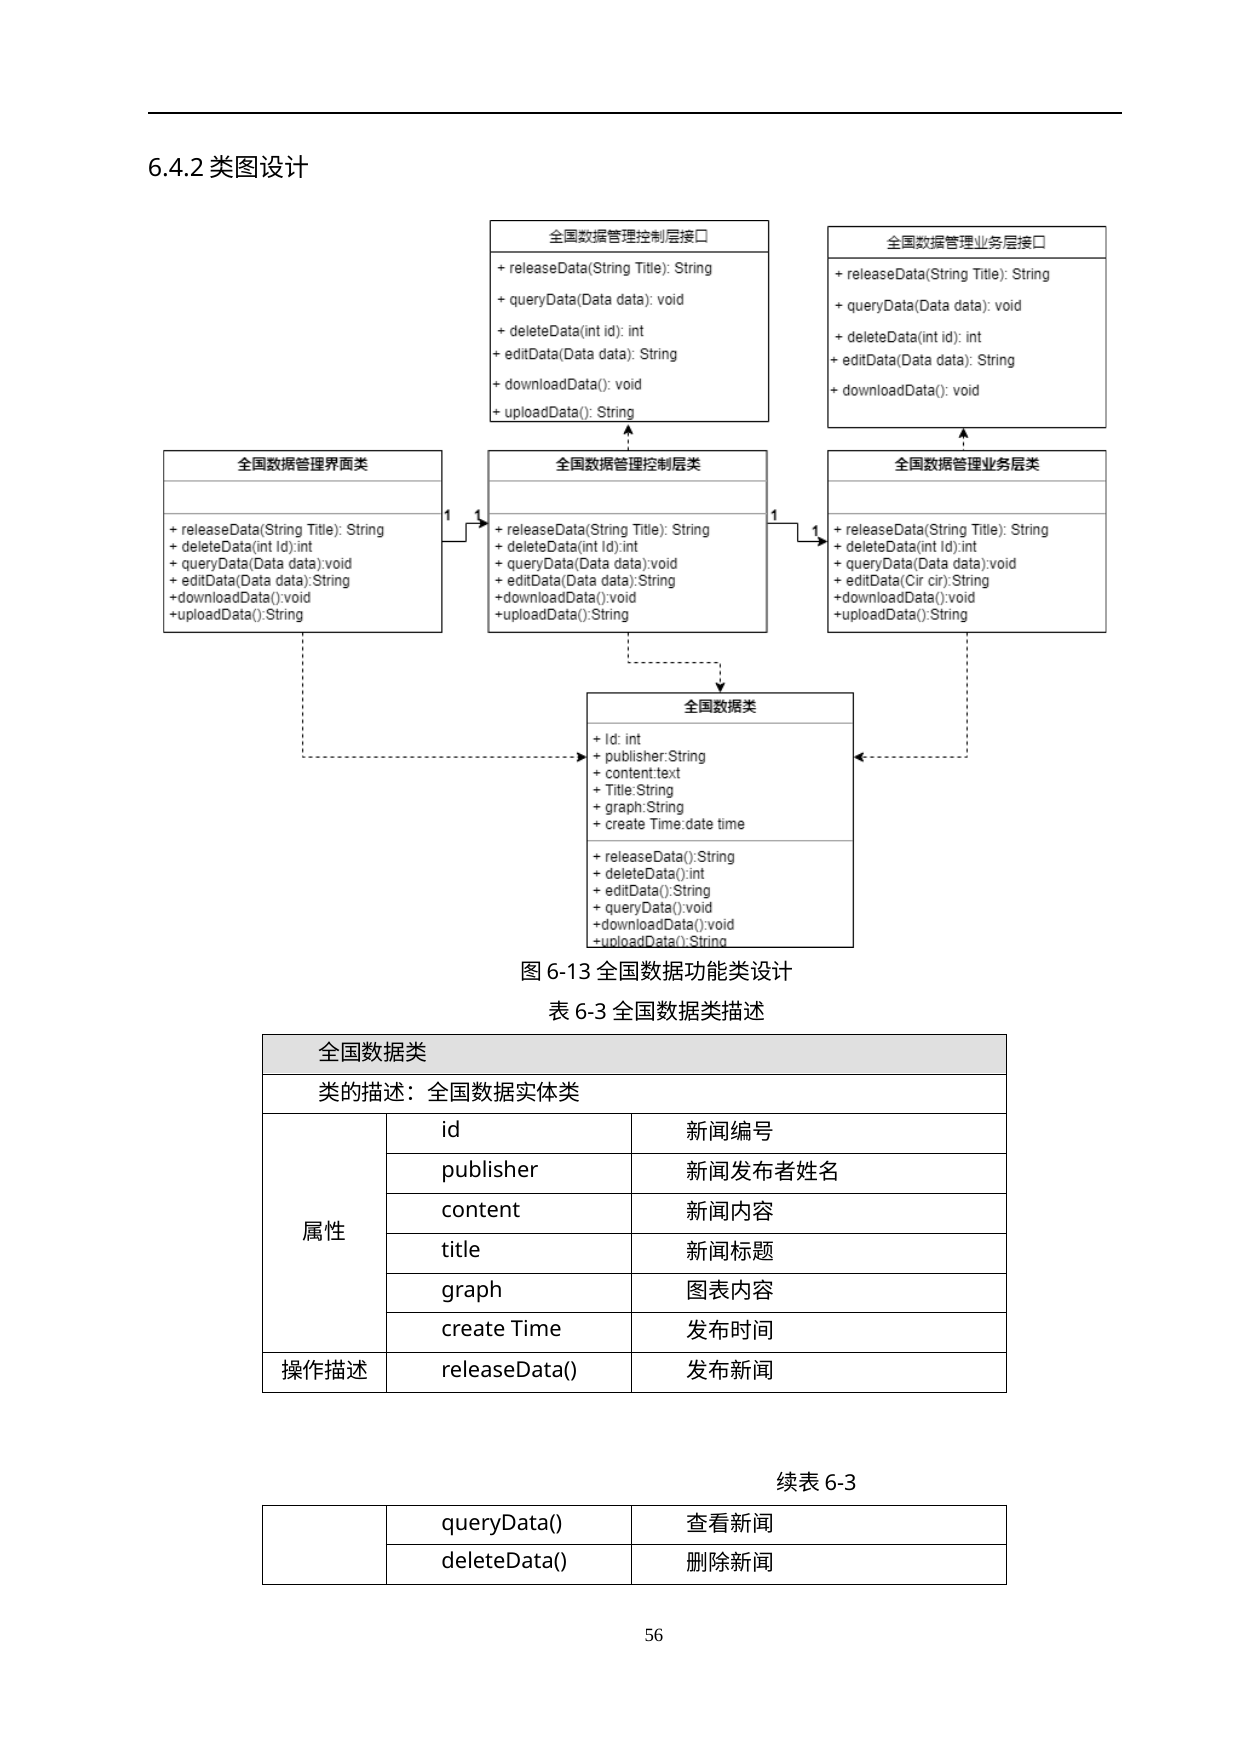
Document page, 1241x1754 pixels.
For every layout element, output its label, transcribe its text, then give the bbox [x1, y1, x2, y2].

table_cell id [387, 1114, 631, 1153]
table_cell 新闻内容 [632, 1194, 1006, 1233]
text 表6-3 全国数据类描述 [148, 994, 1122, 1026]
table_cell graph [387, 1274, 631, 1312]
table_cell 发布新闻 [632, 1353, 1006, 1392]
table_cell 类的描述：全国数据实体类 [263, 1075, 1006, 1113]
text 续表6-3 [148, 1465, 1122, 1497]
text 图6-13 全国数据功能类设计 [148, 954, 1122, 986]
table_cell 删除新闻 [632, 1545, 1006, 1584]
table_header queryData() [387, 1506, 631, 1544]
table_cell create Time [387, 1313, 631, 1352]
table_cell deleteData() [387, 1545, 631, 1584]
table_cell 发布时间 [632, 1313, 1006, 1352]
table_cell 新闻编号 [632, 1114, 1006, 1153]
subtitle 6.4.2类图设计 [148, 148, 1122, 184]
table_cell 新闻标题 [632, 1234, 1006, 1272]
table_header 全国数据类 [263, 1035, 1006, 1073]
table_cell releaseData() [387, 1353, 631, 1392]
table_cell 属性 [263, 1114, 386, 1352]
table_cell content [387, 1194, 631, 1233]
table_cell title [387, 1234, 631, 1272]
picture [163, 220, 1107, 948]
table_header [263, 1506, 386, 1584]
table_header 查看新闻 [632, 1506, 1006, 1544]
table_cell 操作描述 [263, 1353, 386, 1392]
table_cell 新闻发布者姓名 [632, 1154, 1006, 1193]
table_cell publisher [387, 1154, 631, 1193]
table_cell 图表内容 [632, 1274, 1006, 1312]
